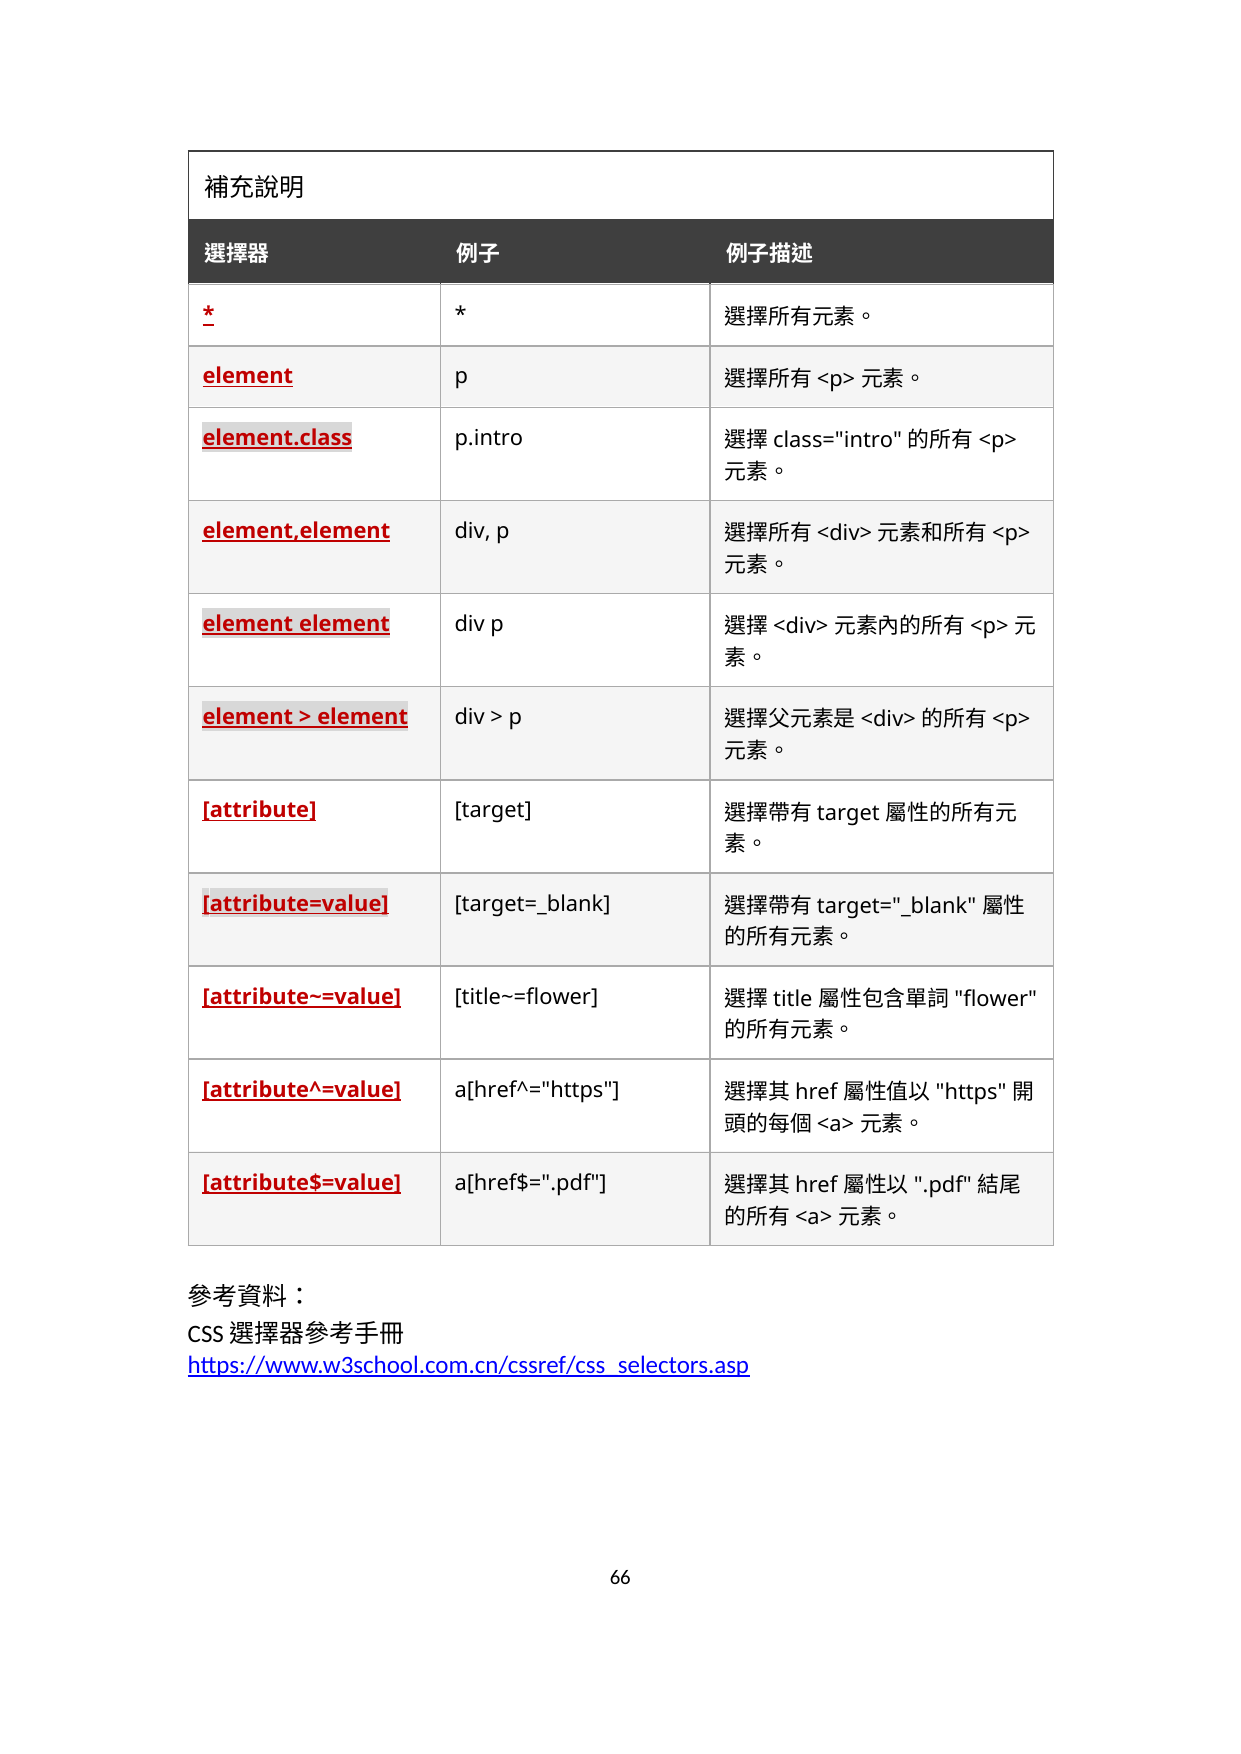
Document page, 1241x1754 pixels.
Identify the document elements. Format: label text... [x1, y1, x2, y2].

text https://www.w3school.com.cn/cssref/css_selectors.asp [187, 1349, 1053, 1380]
table_cell 選擇所有 <p> 元素。 [711, 347, 1053, 406]
table_cell p.intro [441, 408, 709, 499]
table_cell 選擇父元素是 <div> 的所有 <p> 元素。 [711, 687, 1053, 779]
table_cell 選擇其 href 屬性值以 "https" 開頭的每個 <a> 元素。 [711, 1060, 1053, 1151]
table_cell element element [189, 594, 440, 686]
table_cell [target] [441, 781, 709, 872]
table_cell element.class [189, 408, 440, 499]
table_cell [attribute$=value] [189, 1153, 440, 1245]
text CSS 選擇器參考手冊 [187, 1313, 1053, 1349]
table_cell 選擇所有元素。 [711, 285, 1053, 345]
table_cell [attribute~=value] [189, 967, 440, 1058]
table_cell 選擇帶有 target="_blank" 屬性的所有元素。 [711, 874, 1053, 965]
table_cell a[href^="https"] [441, 1060, 709, 1151]
table_cell [attribute^=value] [189, 1060, 440, 1151]
table_cell p [441, 347, 709, 406]
table_cell element,element [189, 501, 440, 593]
table_cell 選擇器 [189, 221, 440, 283]
text 參考資料： [187, 1277, 1053, 1313]
table_cell 選擇 title 屬性包含單詞 "flower" 的所有元素。 [711, 967, 1053, 1058]
table_cell 例子 [441, 221, 709, 283]
table_cell * [441, 285, 709, 345]
table_cell 選擇所有 <div> 元素和所有 <p> 元素。 [711, 501, 1053, 593]
table_cell a[href$=".pdf"] [441, 1153, 709, 1245]
table_cell * [189, 285, 440, 345]
table_cell [target=_blank] [441, 874, 709, 965]
table_cell 選擇帶有 target 屬性的所有元素。 [711, 781, 1053, 872]
table_cell 例子描述 [711, 221, 1053, 283]
table_cell div p [441, 594, 709, 686]
table_cell element > element [189, 687, 440, 779]
table_cell [title~=flower] [441, 967, 709, 1058]
table_cell div > p [441, 687, 709, 779]
table_cell [attribute] [189, 781, 440, 872]
table_header 補充說明 [189, 152, 1053, 219]
table_cell 選擇 class="intro" 的所有 <p> 元素。 [711, 408, 1053, 499]
table_cell [attribute=value] [189, 874, 440, 965]
table_cell 選擇 <div> 元素內的所有 <p> 元素。 [711, 594, 1053, 686]
table_cell 選擇其 href 屬性以 ".pdf" 結尾的所有 <a> 元素。 [711, 1153, 1053, 1245]
table_cell div, p [441, 501, 709, 593]
table_cell element [189, 347, 440, 406]
